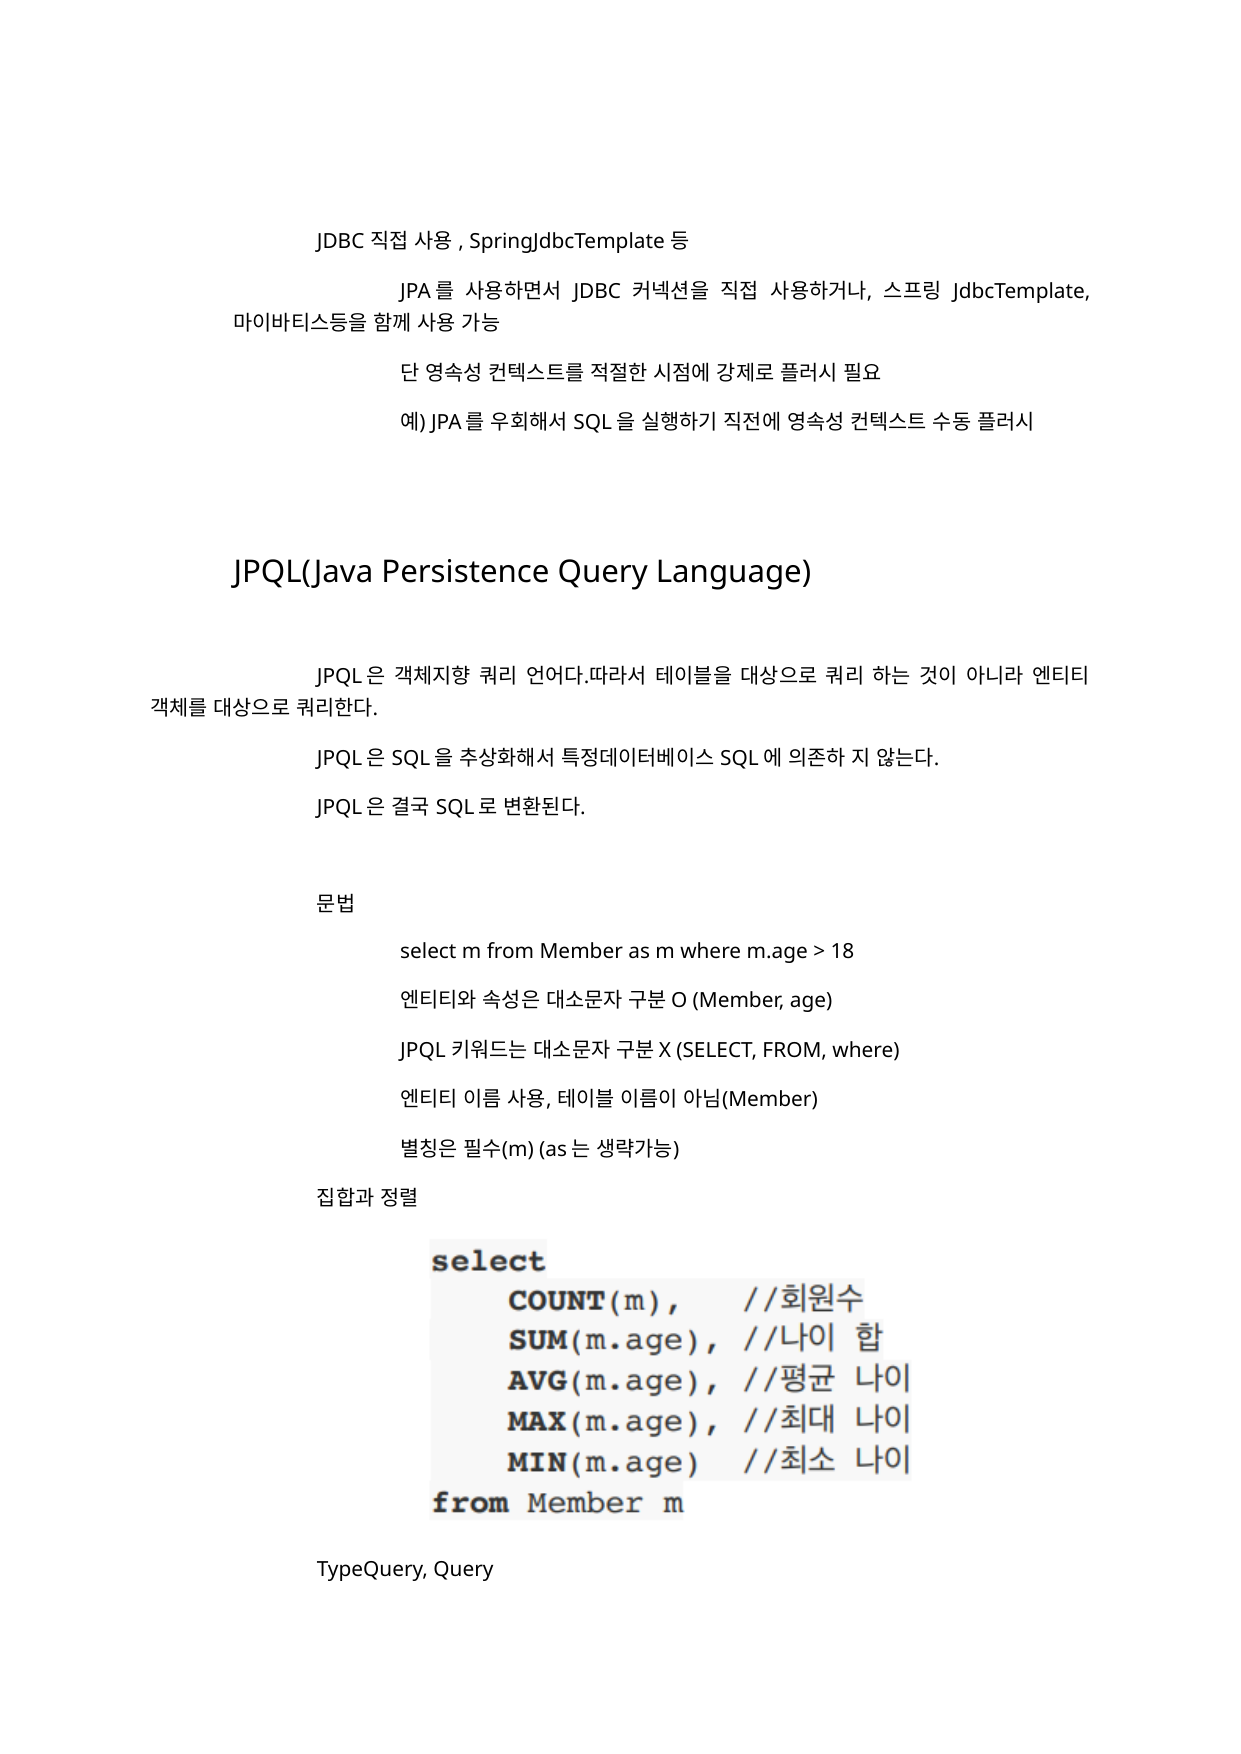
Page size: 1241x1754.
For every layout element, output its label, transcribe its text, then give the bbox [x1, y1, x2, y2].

text JPQL은 결국 SQL로 변환된다. [233, 790, 1090, 821]
text 엔티티와 속성은 대소문자 구분O (Member, age) [317, 984, 1090, 1014]
text TypeQuery, Query [150, 1554, 1090, 1582]
text JPQL은 객체지향 쿼리 언어다.따라서 테이블을 대상으로 쿼리 하는 것이 아니라 엔티티 객체를 대상으로 쿼리한다. [150, 659, 1090, 722]
text select m from Member as m where m.age > 18 [233, 936, 1090, 965]
text JPQL 키워드는 대소문자 구분X (SELECT, FROM, where) [317, 1033, 1090, 1063]
text JPQL(Java Persistence Query Language) [150, 549, 1090, 592]
text 문법 [233, 887, 1090, 917]
text JPA를 사용하면서 JDBC 커넥션을 직접 사용하거나, 스프링 JdbcTemplate, 마이바티스등을 함께 사용 가능 [233, 274, 1090, 337]
text 별칭은 필수(m) (as는 생략가능) [317, 1132, 1090, 1162]
text JDBC 직접 사용 , SpringJdbcTemplate 등 [233, 224, 1090, 255]
text 집합과 정렬 [150, 1181, 1090, 1211]
text JPQL은 SQL을 추상화해서 특정데이터베이스 SQL에 의존하 지 않는다. [233, 741, 1090, 771]
text 엔티티 이름 사용, 테이블 이름이 아님(Member) [317, 1082, 1090, 1113]
text 단 영속성 컨텍스트를 적절한 시점에 강제로 플러시 필요 [317, 356, 1090, 386]
text 예) JPA를 우회해서 SQL을 실행하기 직전에 영속성 컨텍스트 수동 플러시 [317, 405, 1090, 435]
picture [400, 1230, 964, 1536]
